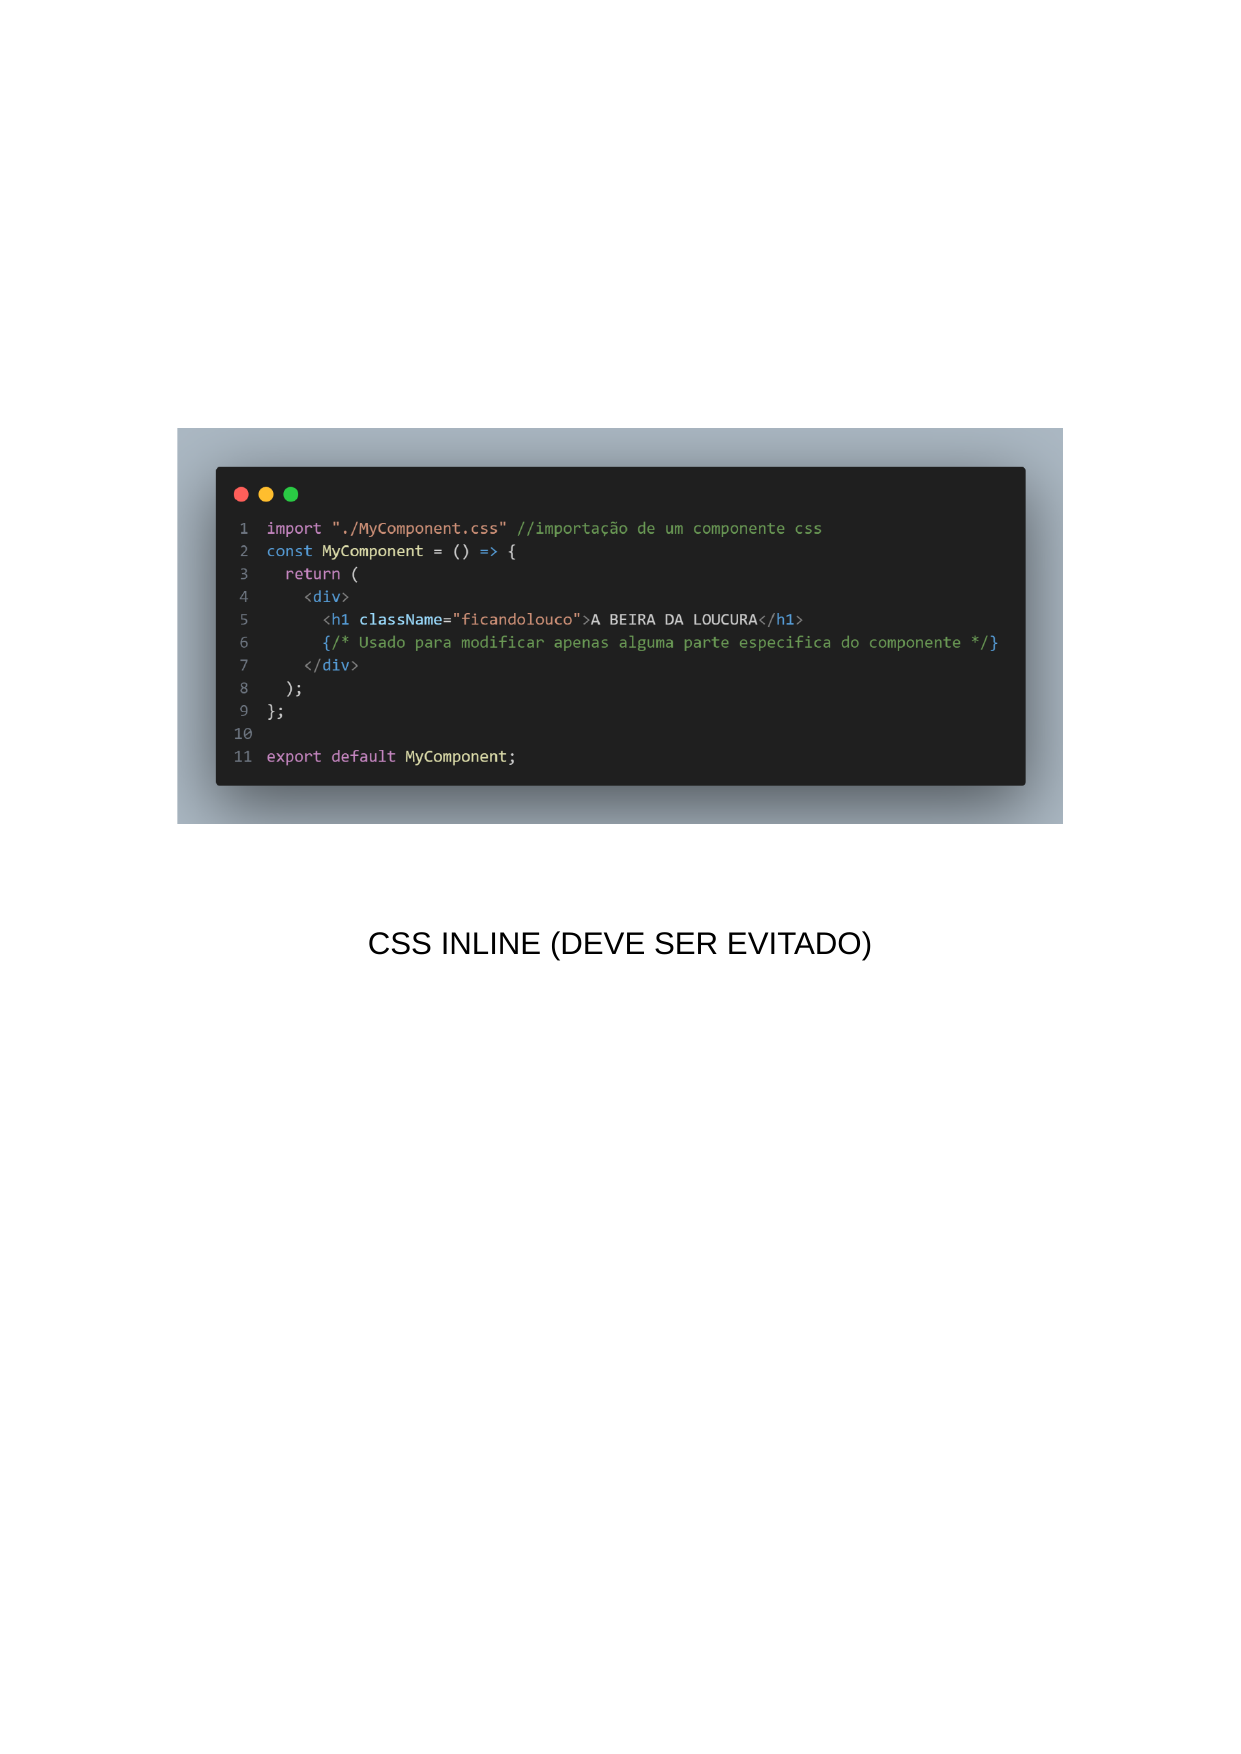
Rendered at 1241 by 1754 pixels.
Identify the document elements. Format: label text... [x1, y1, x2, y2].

text CSS INLINE (DEVE SER EVITADO) [177, 925, 1063, 961]
picture [177, 428, 1063, 824]
